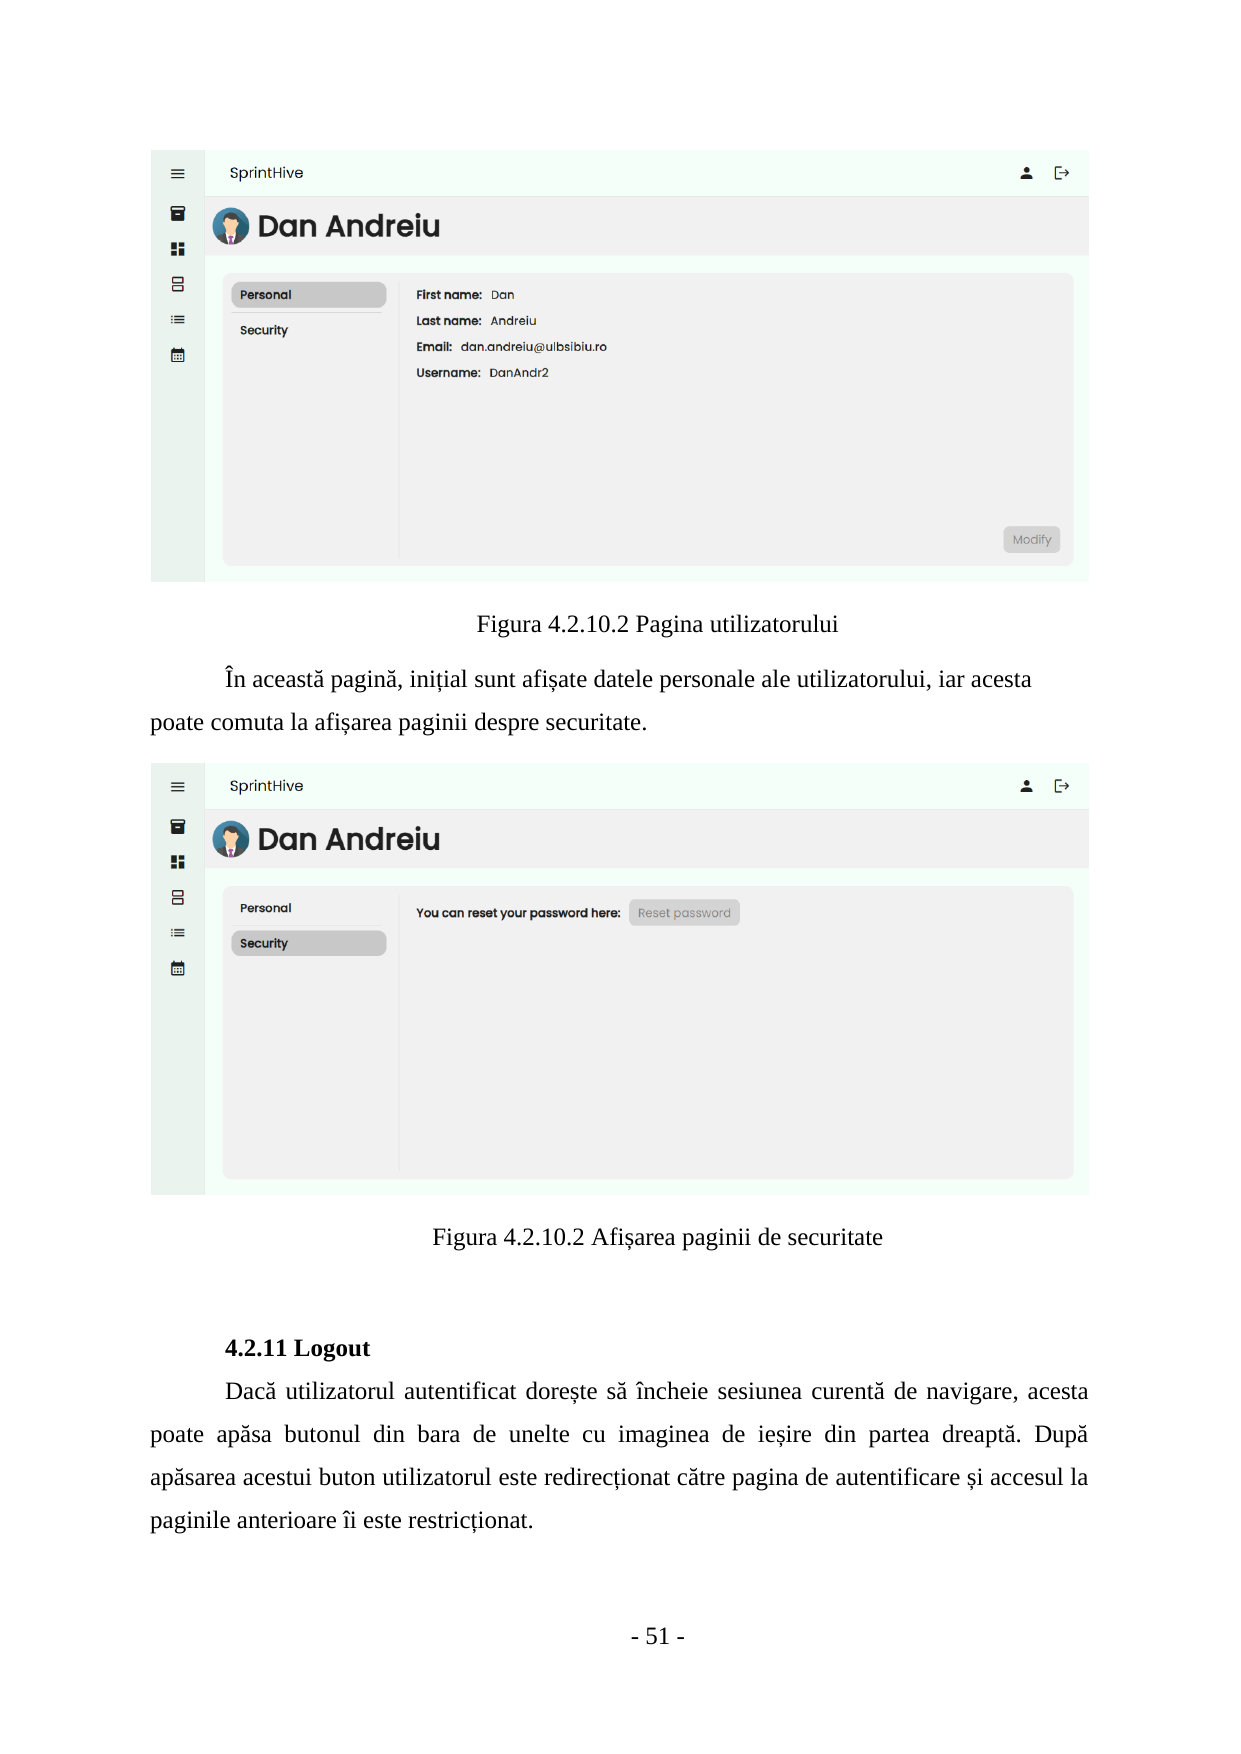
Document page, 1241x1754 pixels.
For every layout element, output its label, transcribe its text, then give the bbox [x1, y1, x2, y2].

text Dacă utilizatorul autentificat dorește să încheie sesiunea curentă de navigare, acesta poate apăsa butonul din bara de unelte cu imaginea de ieșire din partea dreaptă. După apăsarea acestui buton utilizatorul este redirecționat către pagina de autentificare și accesul la paginile anterioare îi este restricționat. [150, 1376, 1090, 1534]
picture [151, 763, 1089, 1195]
picture [151, 150, 1089, 582]
subtitle 4.2.11 Logout [150, 1333, 1090, 1362]
text Figura 4.2.10.2 Afișarea paginii de securitate [150, 1222, 1090, 1250]
text În această pagină, inițial sunt afișate datele personale ale utilizatorului, iar acesta poate comuta la afișarea paginii despre securitate. [150, 664, 1090, 736]
text Figura 4.2.10.2 Pagina utilizatorului [150, 609, 1090, 637]
